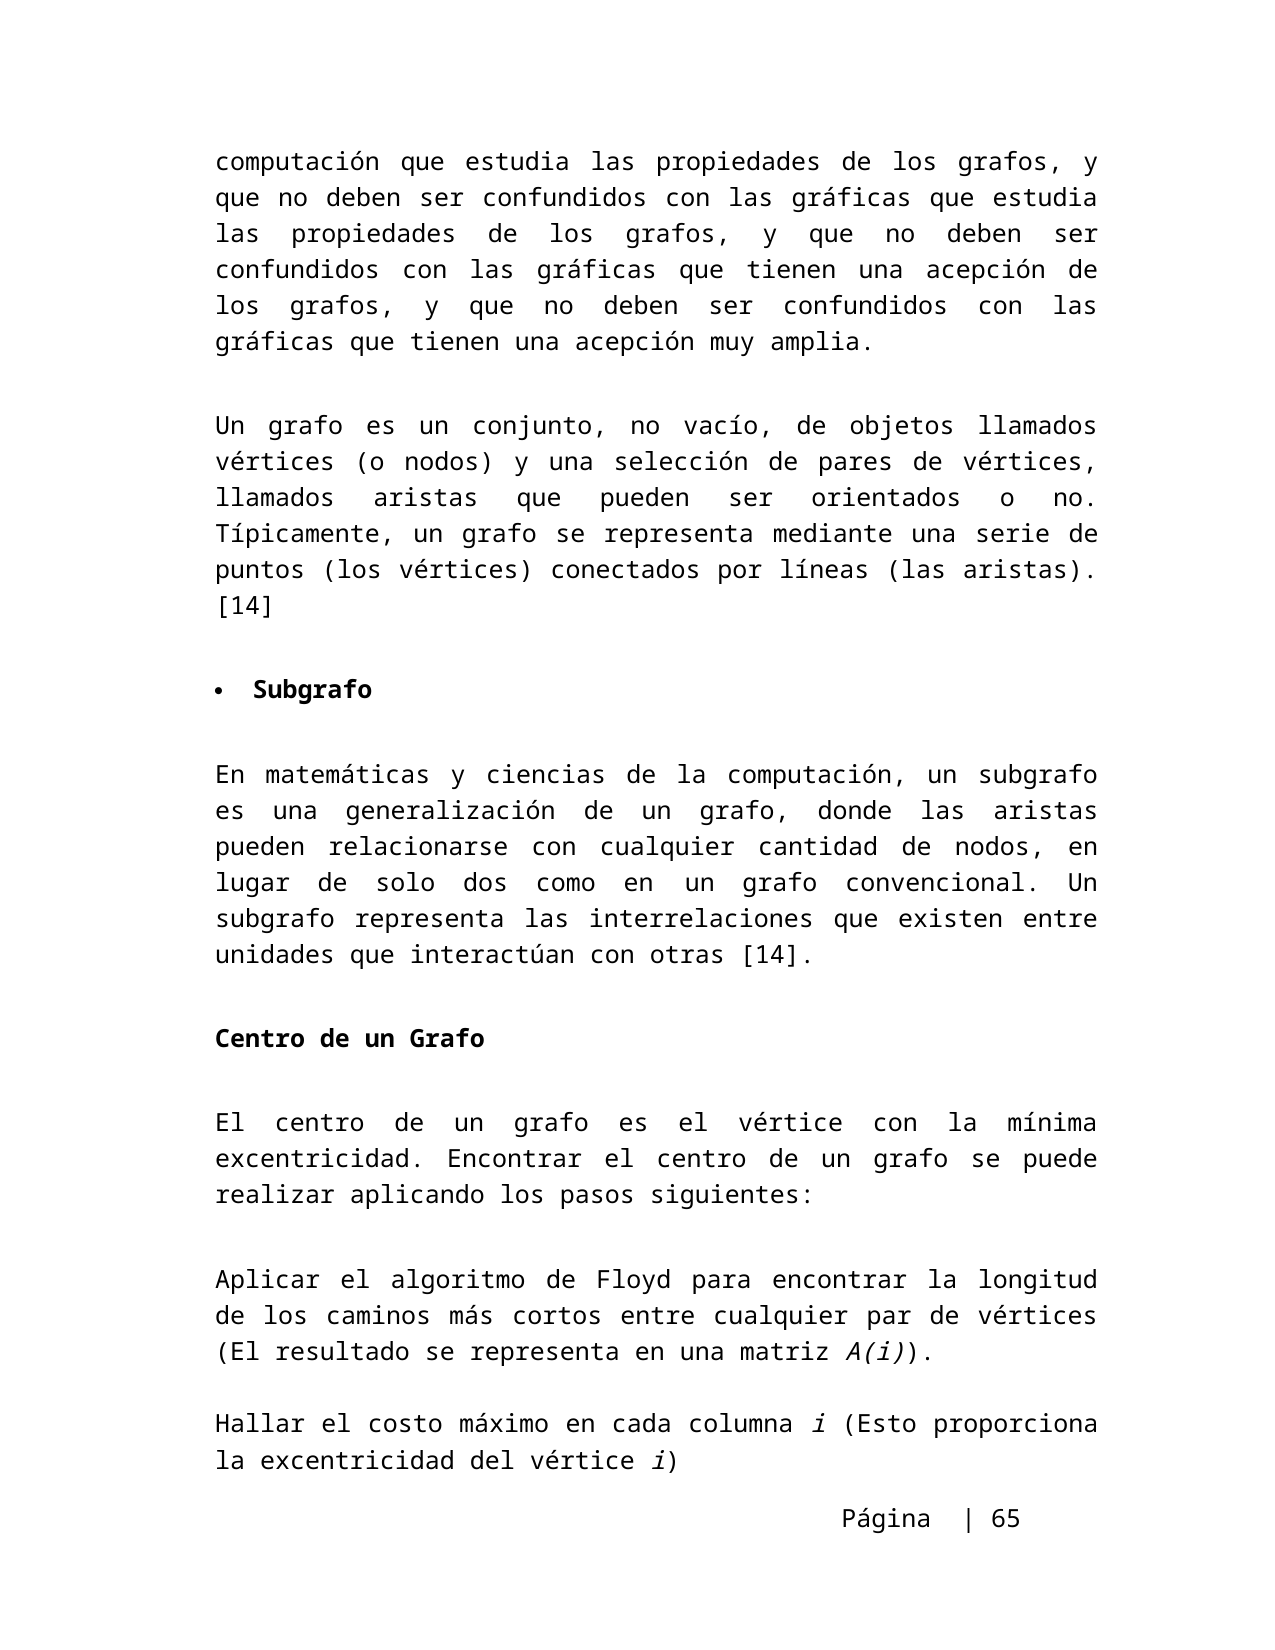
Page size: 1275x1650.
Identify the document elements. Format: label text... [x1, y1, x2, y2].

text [215, 144, 1098, 358]
text El centro de un grafo es el vértice con la mínima excentricidad. Encontrar el centro de un grafo se puede realizar aplicando los pasos siguientes: [215, 1105, 1098, 1211]
text Hallar el costo máximo en cada columna i (Esto proporciona la excentricidad del vértice i) [215, 1406, 1098, 1477]
text Un grafo es un conjunto, no vacío, de objetos llamados vértices (o nodos) y una selección de pares de vértices, llamados aristas que pueden ser orientados o no. Típicamente, un grafo se representa mediante una serie de puntos (los vértices) conectados por líneas (las aristas). [14] [215, 408, 1098, 622]
subtitle Centro de un Grafo [215, 1021, 1264, 1055]
text Aplicar el algoritmo de Floyd para encontrar la longitud de los caminos más cortos entre cualquier par de vértices (El resultado se representa en una matriz A(i)). [215, 1262, 1098, 1368]
subtitle Subgrafo [215, 672, 1264, 706]
text En matemáticas y ciencias de la computación, un subgrafo es una generalización de un grafo, donde las aristas pueden relacionarse con cualquier cantidad de nodos, en lugar de solo dos como en un grafo convencional. Un subgrafo representa las interrelaciones que existen entre unidades que interactúan con otras [14]. [215, 757, 1098, 971]
